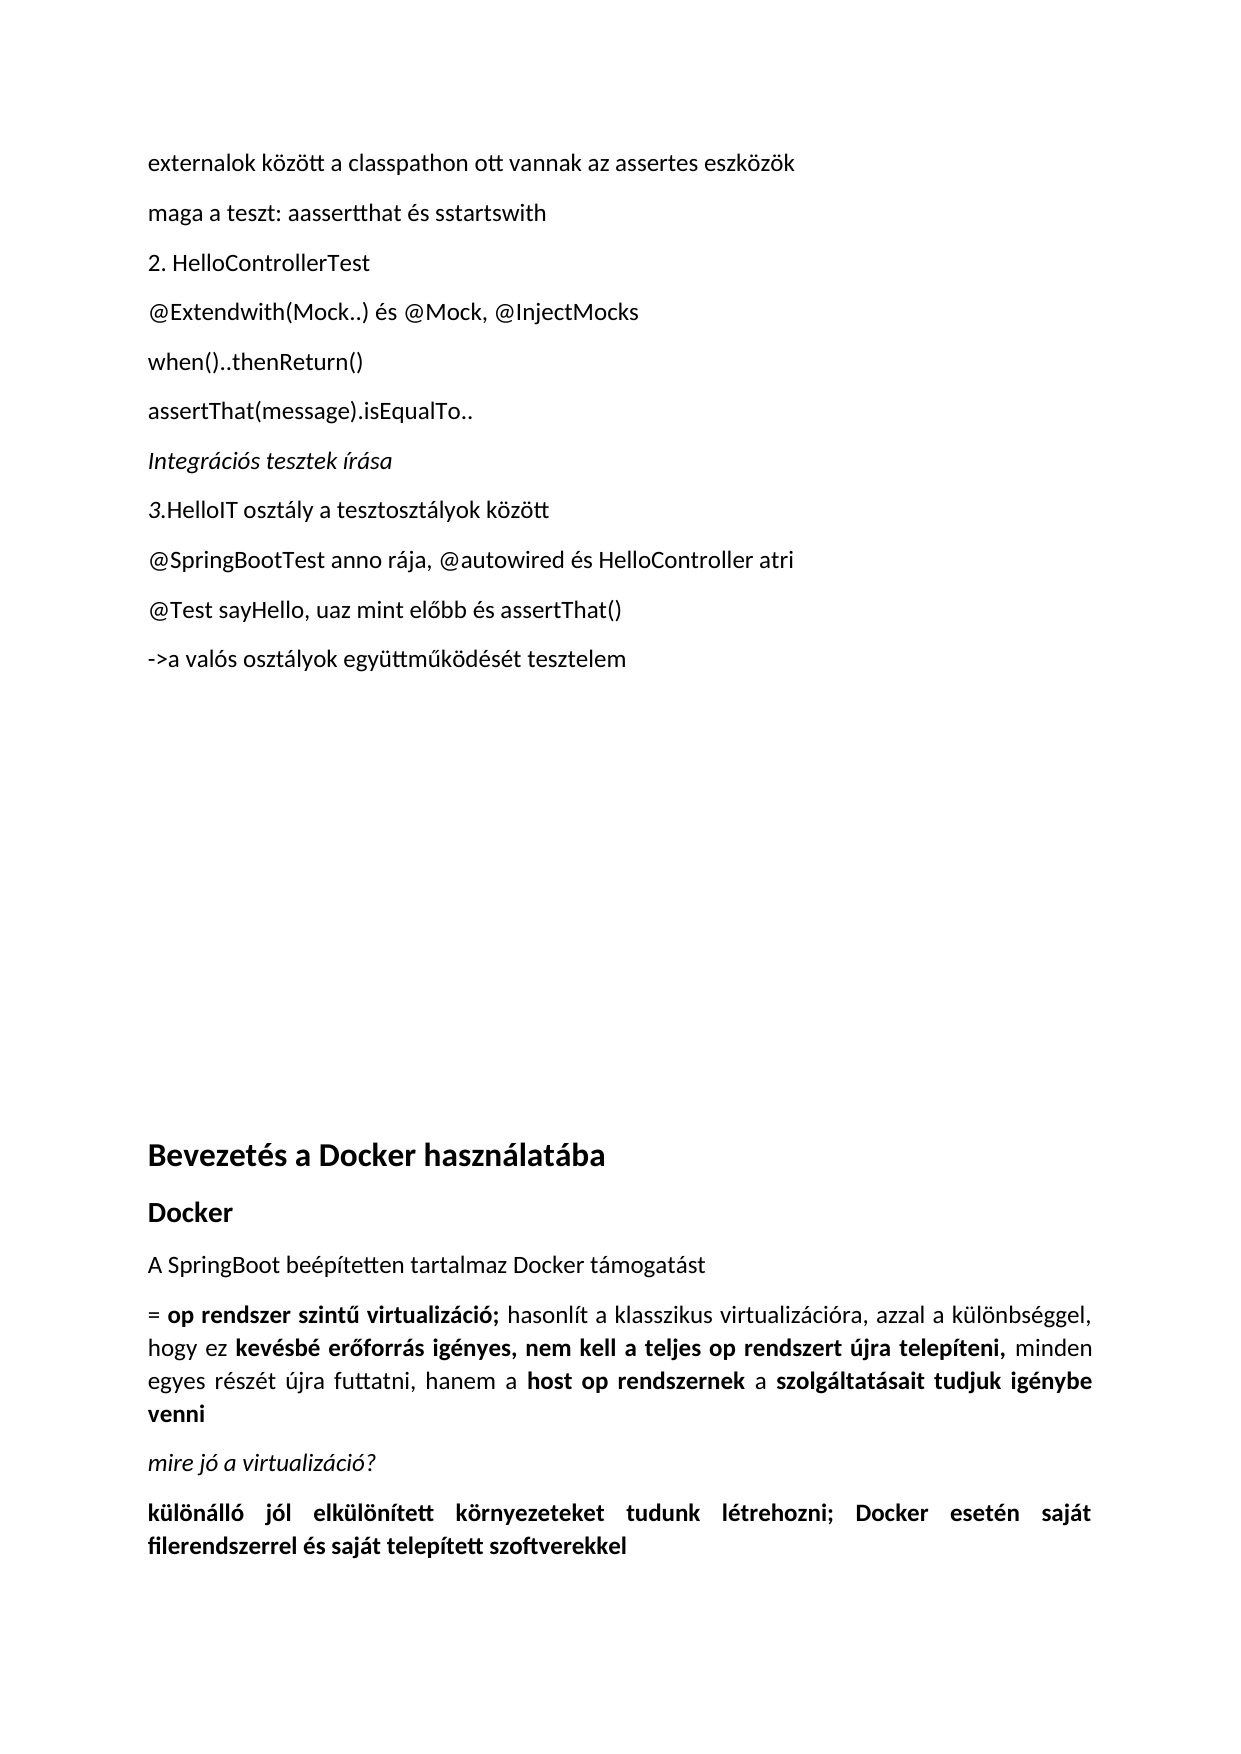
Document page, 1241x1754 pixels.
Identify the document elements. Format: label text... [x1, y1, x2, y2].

text 2. HelloControllerTest [148, 247, 1093, 277]
text externalok között a classpathon ott vannak az assertes eszközök [148, 148, 1093, 178]
text Docker [148, 1194, 1093, 1230]
text mire jó a virtualizáció? [148, 1447, 1093, 1478]
text assertThat(message).isEqualTo.. [148, 396, 1093, 426]
text különálló jól elkülönített környezeteket tudunk létrehozni; Docker esetén saját filerendszerrel és saját telepített szoftverekkel [148, 1497, 1093, 1561]
text @Extendwith(Mock..) és @Mock, @InjectMocks [148, 296, 1093, 327]
text = op rendszer szintű virtualizáció; hasonlít a klasszikus virtualizációra, azzal a különbséggel, hogy ez kevésbé erőforrás igényes, nem kell a teljes op rendszert újra telepíteni, minden egyes részét újra futtatni, hanem a host op rendszernek a szolgáltatásait tudjuk igénybe venni [148, 1299, 1093, 1428]
text 3.HelloIT osztály a tesztosztályok között [148, 495, 1093, 525]
text ->a valós osztályok együttműködését tesztelem [148, 643, 1093, 674]
text @SpringBootTest anno rája, @autowired és HelloController atri [148, 544, 1093, 575]
text Bevezetés a Docker használatába [148, 1134, 1093, 1174]
text @Test sayHello, uaz mint előbb és assertThat() [148, 594, 1093, 624]
text when()..thenReturn() [148, 346, 1093, 376]
text A SpringBoot beépítetten tartalmaz Docker támogatást [148, 1249, 1093, 1280]
text Integrációs tesztek írása [148, 445, 1093, 476]
text maga a teszt: aassertthat és sstartswith [148, 197, 1093, 228]
